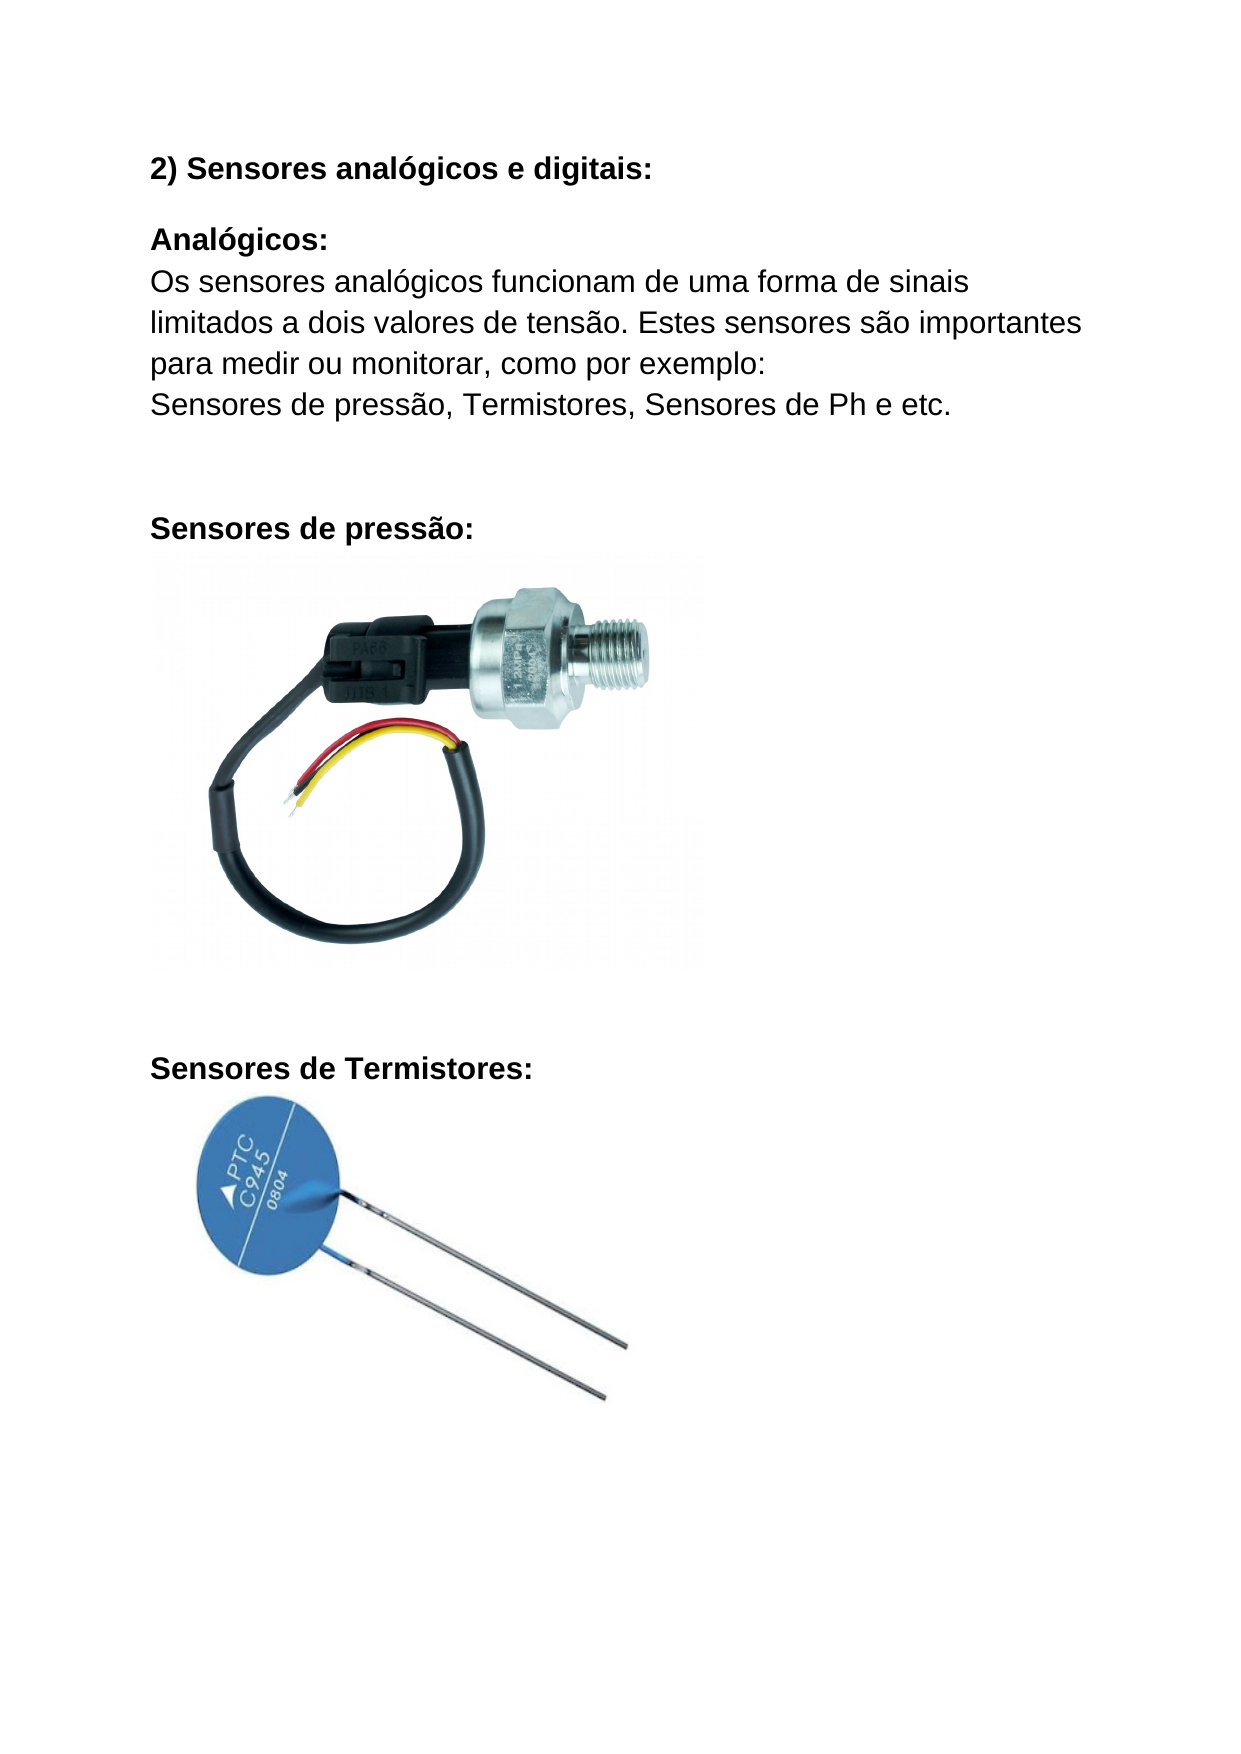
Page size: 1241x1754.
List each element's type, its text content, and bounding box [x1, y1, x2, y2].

picture [150, 1091, 707, 1404]
text Analógicos: [150, 221, 1094, 257]
text 2) Sensores analógicos e digitais: [150, 150, 1094, 186]
picture [150, 551, 706, 969]
text Os sensores analógicos funcionam de uma forma de sinais limitados a dois valores de tensão. Estes sensores são importantes para medir ou monitorar, como por exemplo: [150, 263, 1094, 381]
text Sensores de pressão, Termistores, Sensores de Ph e etc. [150, 386, 1094, 422]
text Sensores de pressão: [150, 510, 1094, 546]
text Sensores de Termistores: [150, 1050, 1094, 1086]
